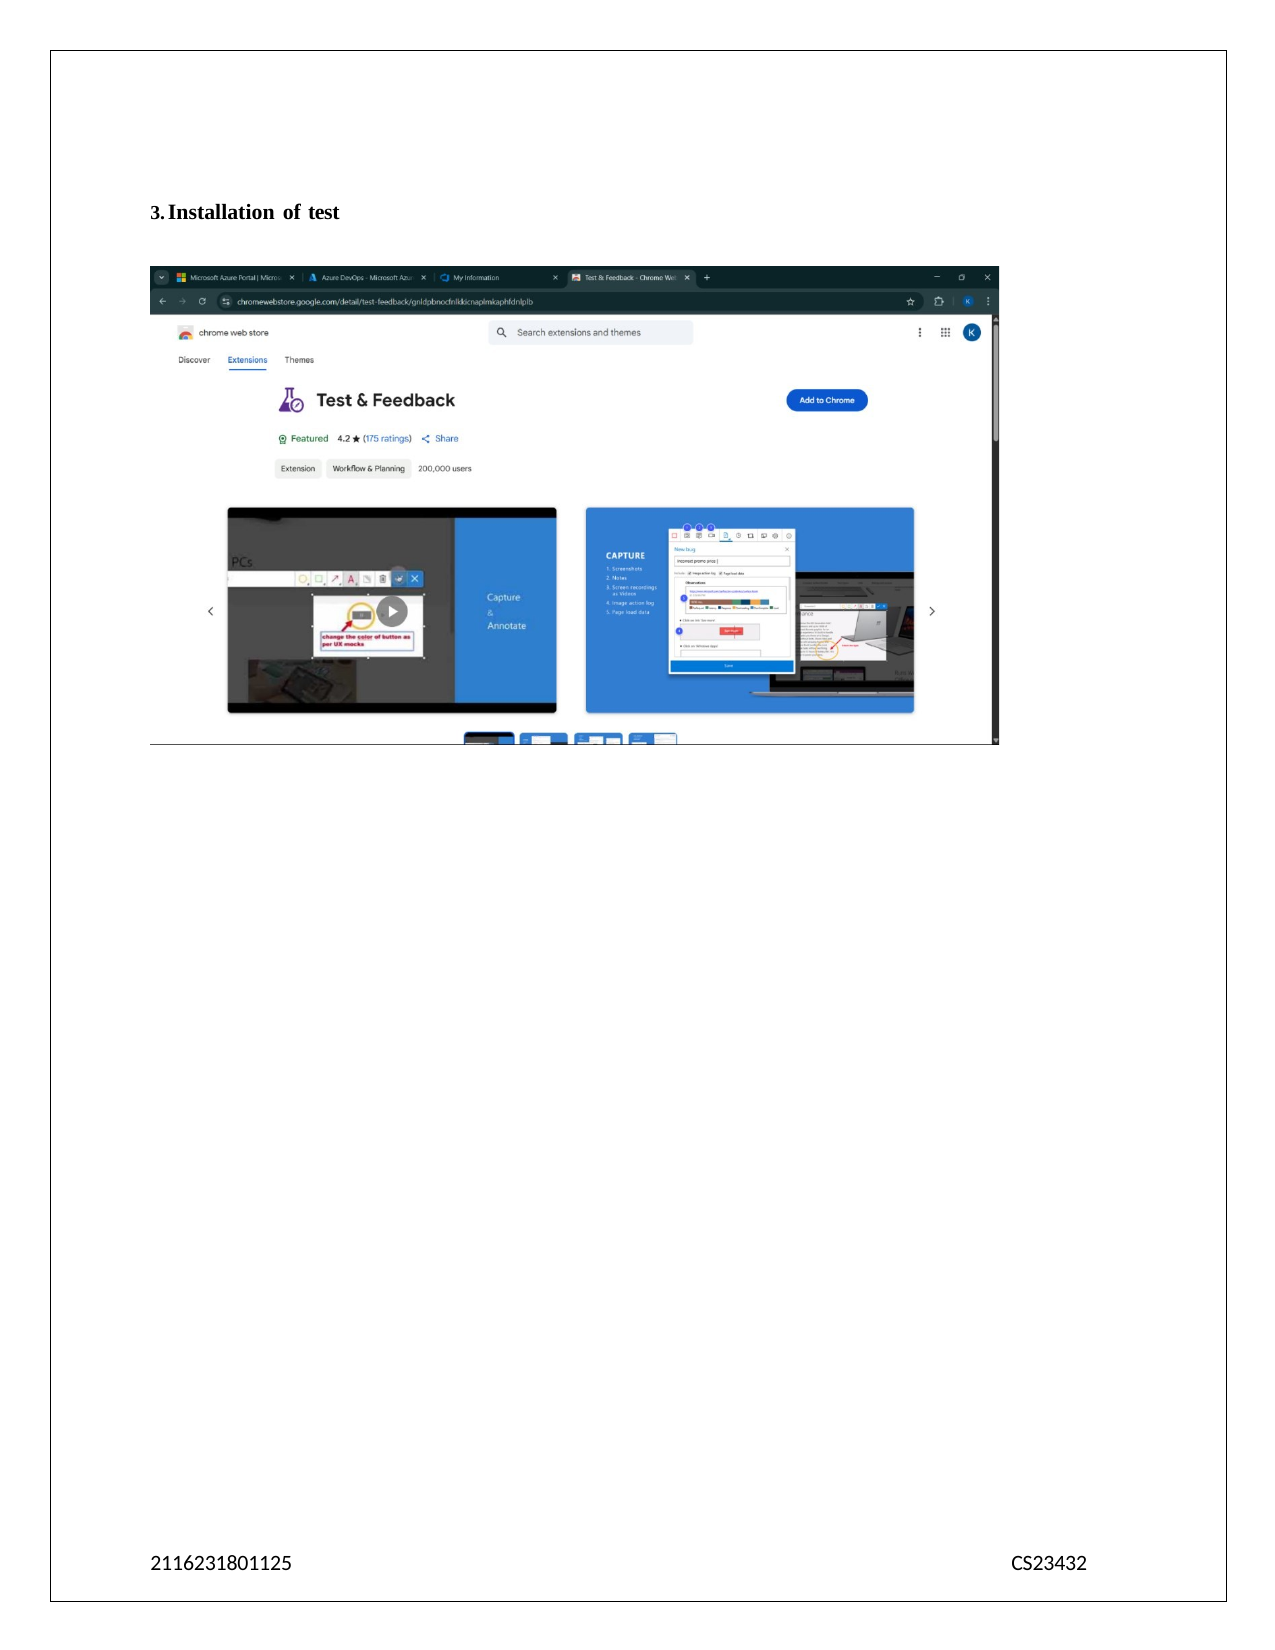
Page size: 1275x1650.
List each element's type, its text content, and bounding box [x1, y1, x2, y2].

picture [150, 266, 1000, 745]
list Installation of test [150, 199, 1162, 224]
